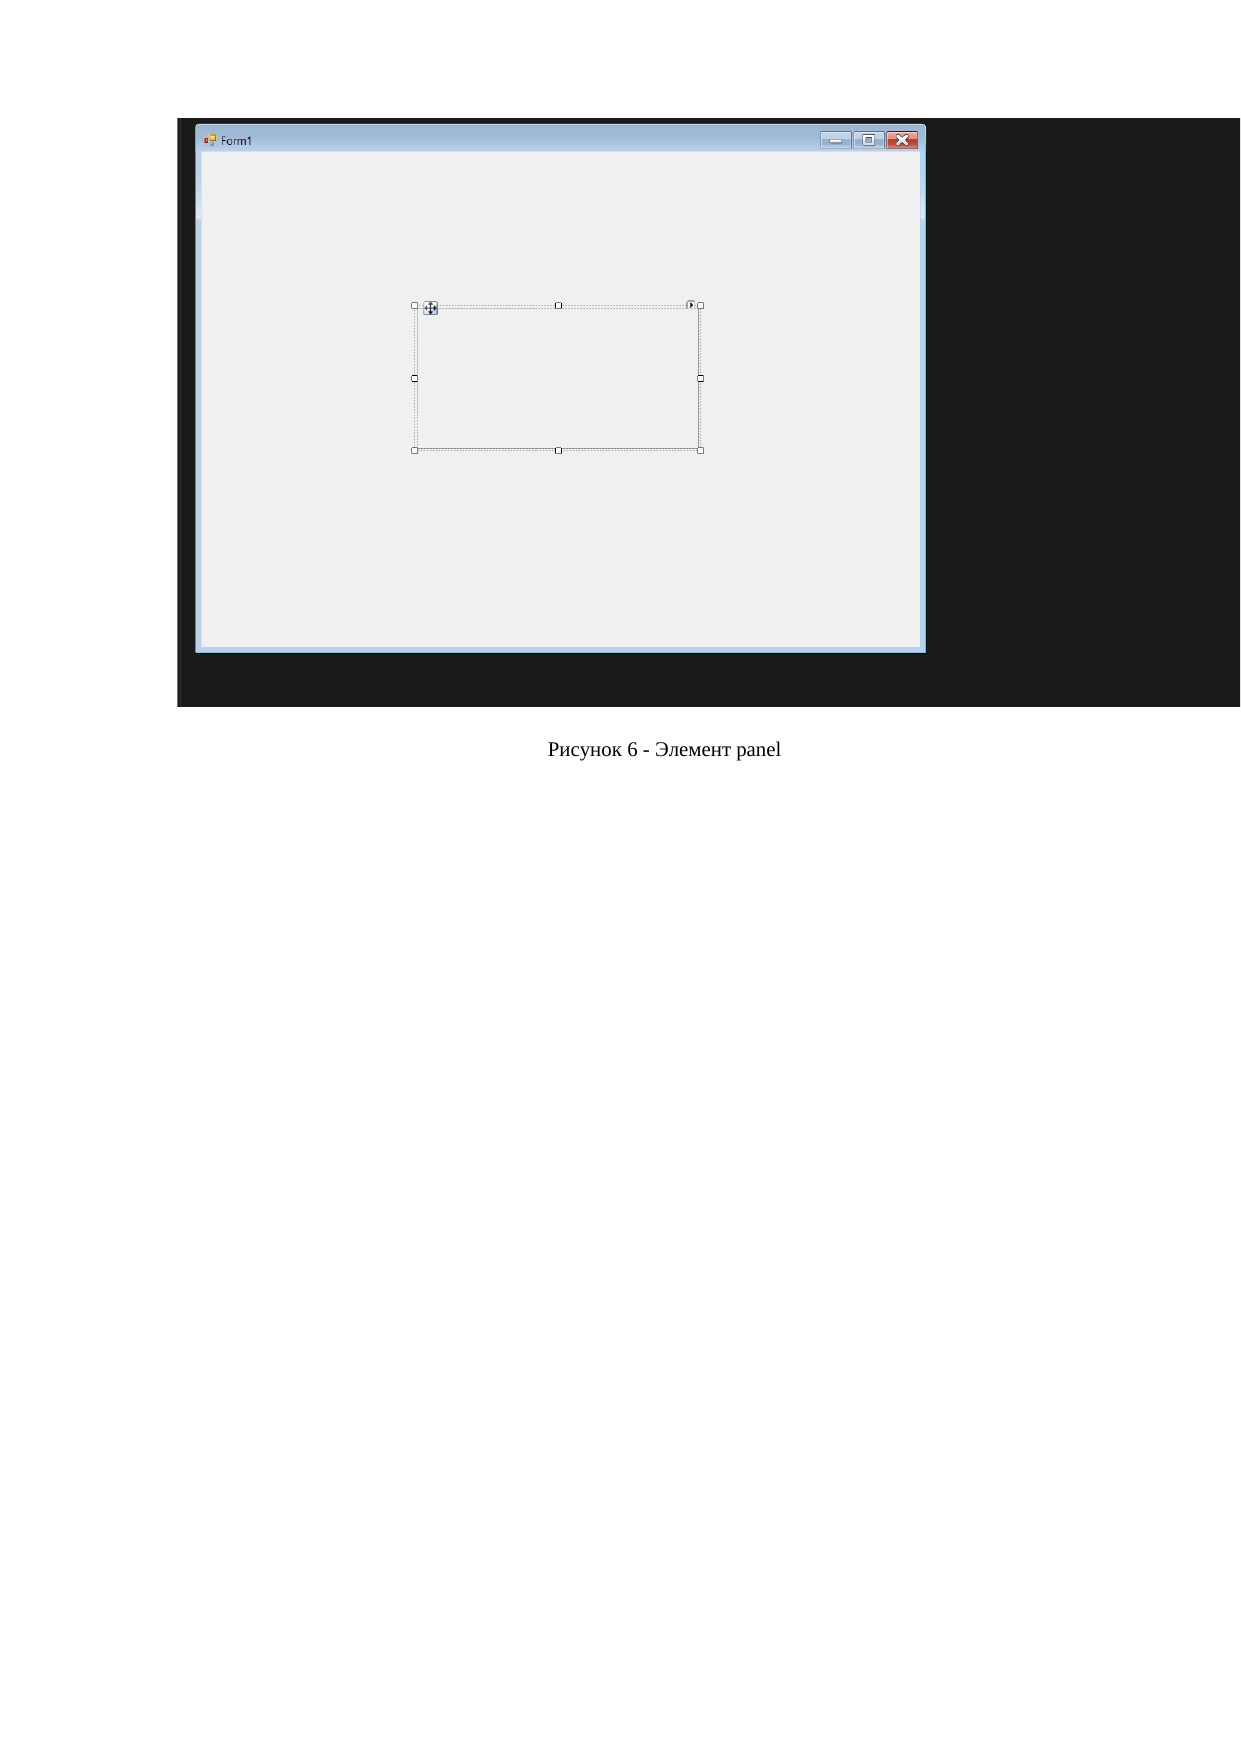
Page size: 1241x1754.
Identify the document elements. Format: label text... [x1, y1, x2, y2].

picture [177, 118, 1241, 707]
